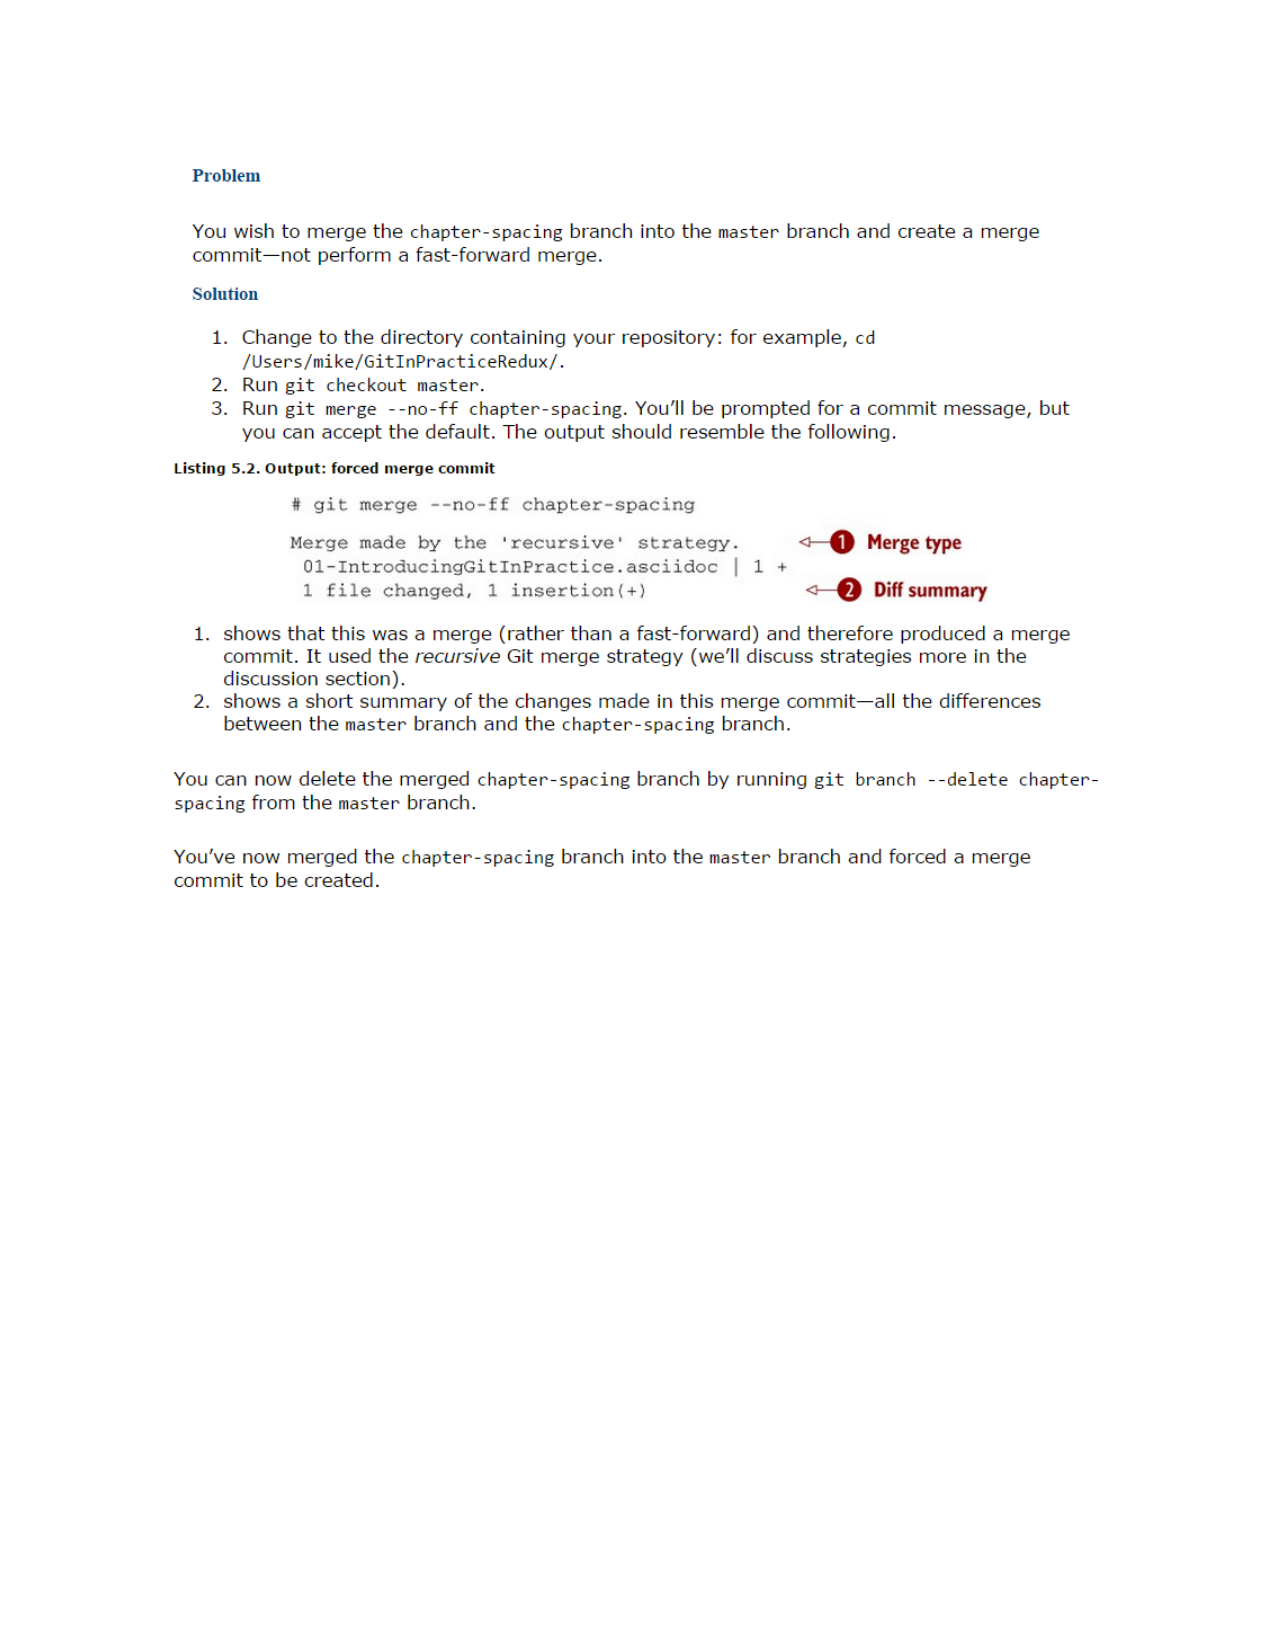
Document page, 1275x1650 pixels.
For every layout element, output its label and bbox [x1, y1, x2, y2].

picture [150, 150, 1125, 904]
